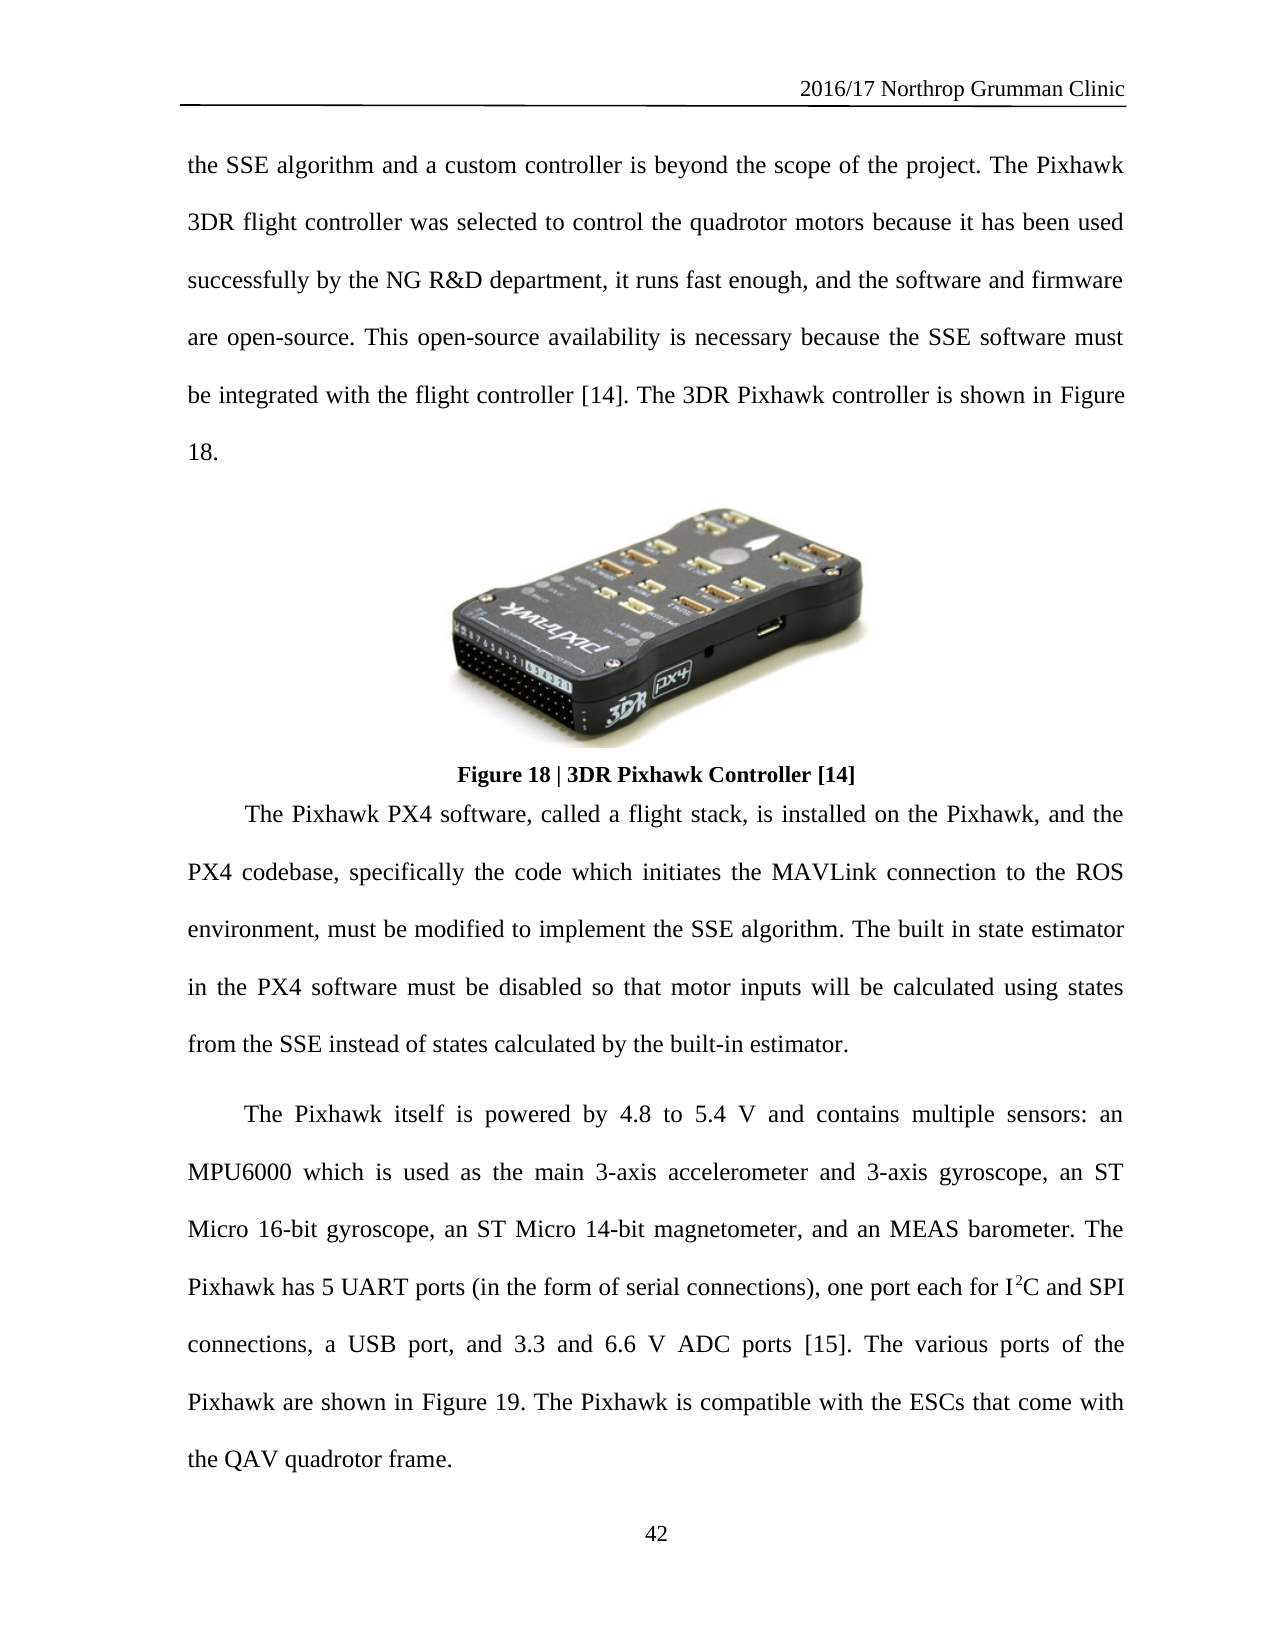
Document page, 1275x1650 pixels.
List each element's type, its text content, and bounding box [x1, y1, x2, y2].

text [187, 150, 1125, 466]
text The Pixhawk PX4 software, called a flight stack, is installed on the Pixhawk, and the PX4 codebase, specifically the code which initiates the MAVLink connection to the ROS environment, must be modified to implement the SSE algorithm. The built in state estimator in the PX4 software must be disabled so that motor inputs will be calculated using states from the SSE instead of states calculated by the built-in estimator. [187, 799, 1125, 1058]
text The Pixhawk itself is powered by 4.8 to 5.4 V and contains multiple sensors: an MPU6000 which is used as the main 3-axis accelerometer and 3-axis gyroscope, an ST Micro 16-bit gyroscope, an ST Micro 14-bit magnetometer, and an MEAS barometer. The Pixhawk has 5 UART ports (in the form of serial connections), one port each for I2C and SPI connections, a USB port, and 3.3 and 6.6 V ADC ports [15]. The various ports of the Pixhawk are shown in Figure 19. The Pixhawk is compatible with the ESCs that come with the QAV quadrotor frame. [187, 1099, 1125, 1473]
picture [444, 496, 868, 748]
text Figure 18 | 3DR Pixhawk Controller [14] [187, 761, 1125, 787]
